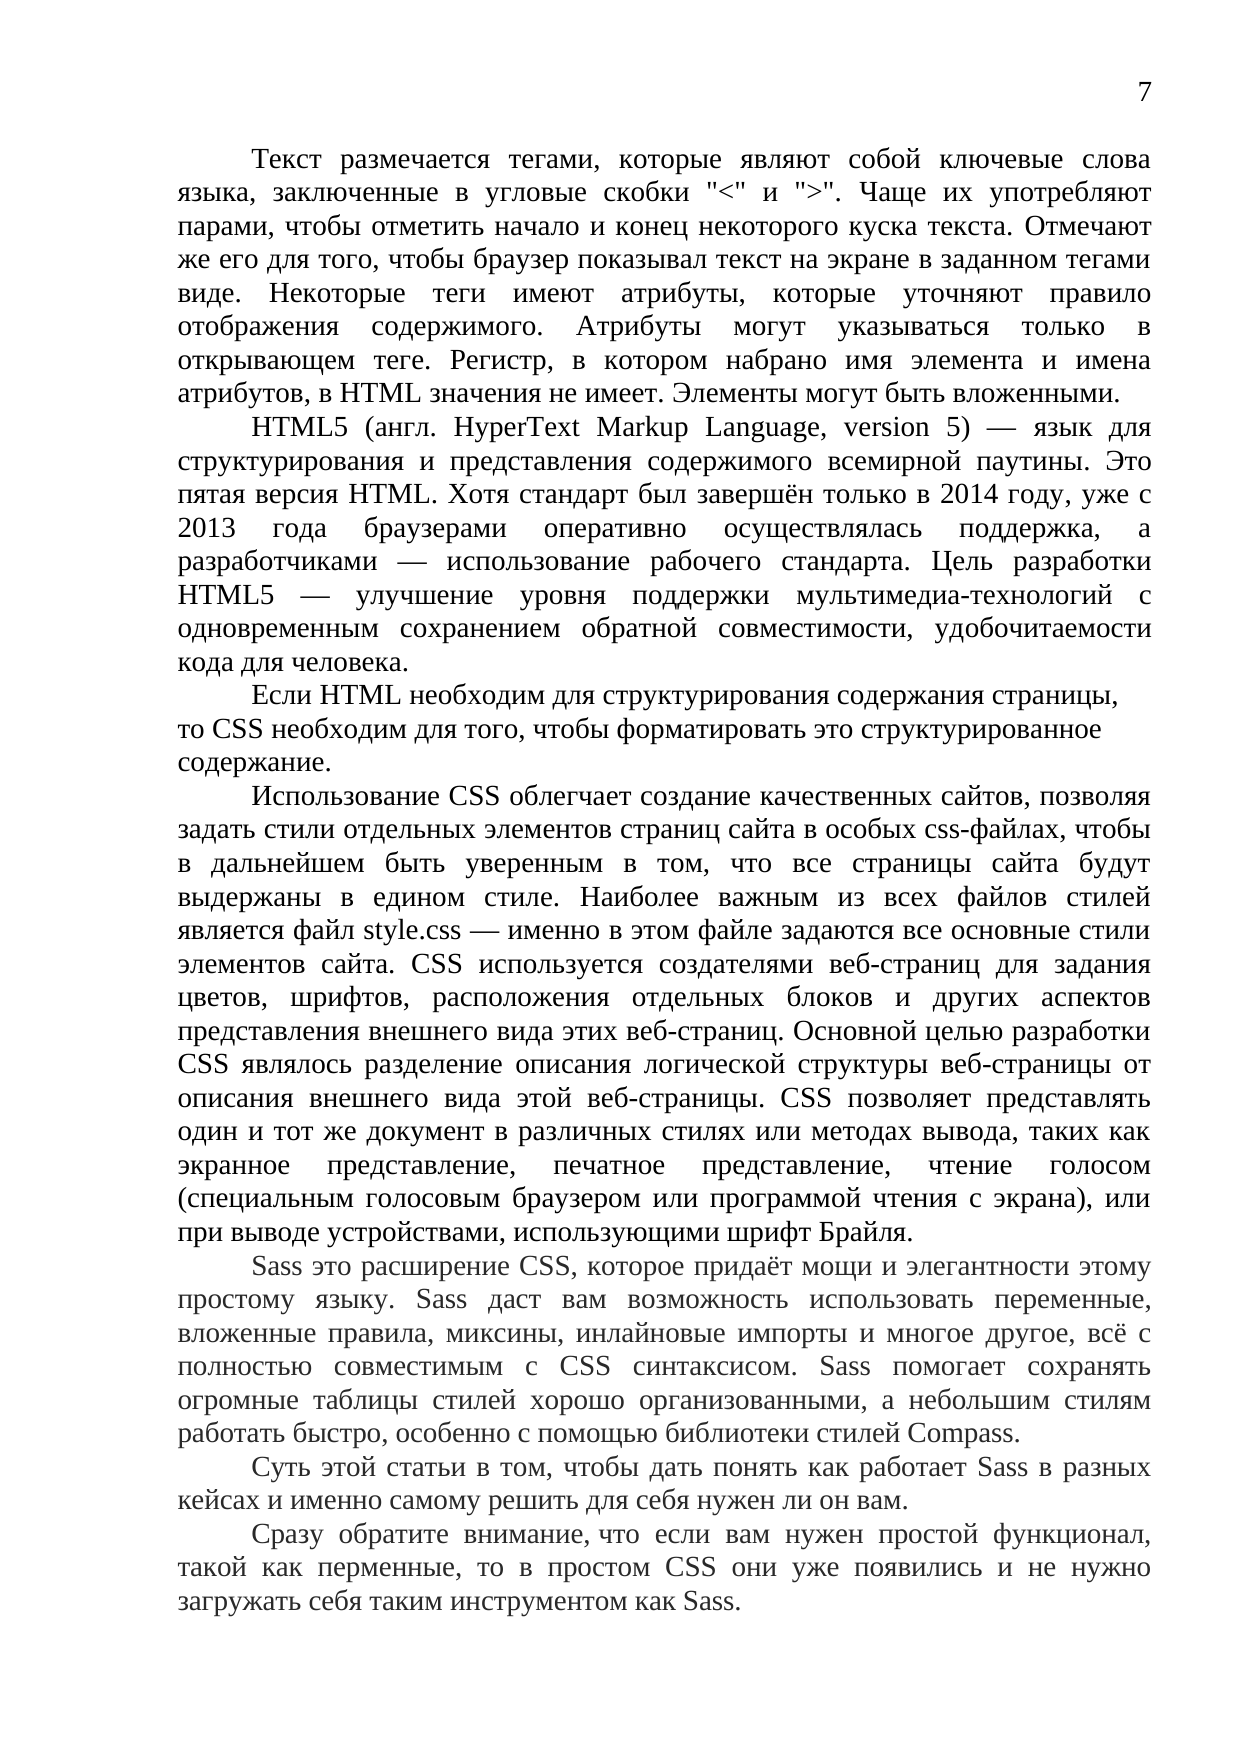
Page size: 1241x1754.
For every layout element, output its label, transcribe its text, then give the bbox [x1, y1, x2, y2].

text Сразу обратите внимание, что если вам нужен простой функционал, такой как перменные, то в простом CSS они уже появились и не нужно загружать себя таким инструментом как Sass. [177, 1516, 1152, 1617]
text Sass это расширение CSS, которое придаёт мощи и элегантности этому простому языку. Sass даст вам возможность использовать переменные, вложенные правила, миксины, инлайновые импорты и многое другое, всё с полностью совместимым с CSS синтаксисом. Sass помогает сохранять огромные таблицы стилей хорошо организованными, а небольшим стилям работать быстро, особенно с помощью библиотеки стилей Compass. [177, 1248, 1152, 1449]
text HTML5 (англ. HyperText Markup Language, version 5) — язык для структурирования и представления содержимого всемирной паутины. Это пятая версия HTML. Хотя стандарт был завершён только в 2014 году, уже с 2013 года браузерами оперативно осуществлялась поддержка, а разработчиками — использование рабочего стандарта. Цель разработки HTML5 — улучшение уровня поддержки мультимедиа-технологий с одновременным сохранением обратной совместимости, удобочитаемости кода для человека. [177, 409, 1152, 677]
text Текст размечается тегами, которые являют собой ключевые слова языка, заключенные в угловые скобки "<" и ">". Чаще их употребляют парами, чтобы отметить начало и конец некоторого куска текста. Отмечают же его для того, чтобы браузер показывал текст на экране в заданном тегами виде. Некоторые теги имеют атрибуты, которые уточняют правило отображения содержимого. Атрибуты могут указываться только в открывающем теге. Регистр, в котором набрано имя элемента и имена атрибутов, в HTML значения не имеет. Элементы могут быть вложенными. [177, 141, 1152, 409]
text Суть этой статьи в том, чтобы дать понять как работает Sass в разных кейсах и именно самому решить для себя нужен ли он вам. [177, 1449, 1152, 1516]
text Использование CSS облегчает создание качественных сайтов, позволяя задать стили отдельных элементов страниц сайта в особых css-файлах, чтобы в дальнейшем быть уверенным в том, что все страницы сайта будут выдержаны в едином стиле. Наиболее важным из всех файлов стилей является файл style.css — именно в этом файле задаются все основные стили элементов сайта. CSS используется создателями веб-страниц для задания цветов, шрифтов, расположения отдельных блоков и других аспектов представления внешнего вида этих веб-страниц. Основной целью разработки CSS являлось разделение описания логической структуры веб-страницы от описания внешнего вида этой веб-страницы. CSS позволяет представлять один и тот же документ в различных стилях или методах вывода, таких как экранное представление, печатное представление, чтение голосом (специальным голосовым браузером или программой чтения с экрана), или при выводе устройствами, использующими шрифт Брайля. [177, 778, 1152, 1248]
text Если HTML необходим для структурирования содержания страницы, то CSS необходим для того, чтобы форматировать это структурированное содержание. [177, 677, 1152, 778]
